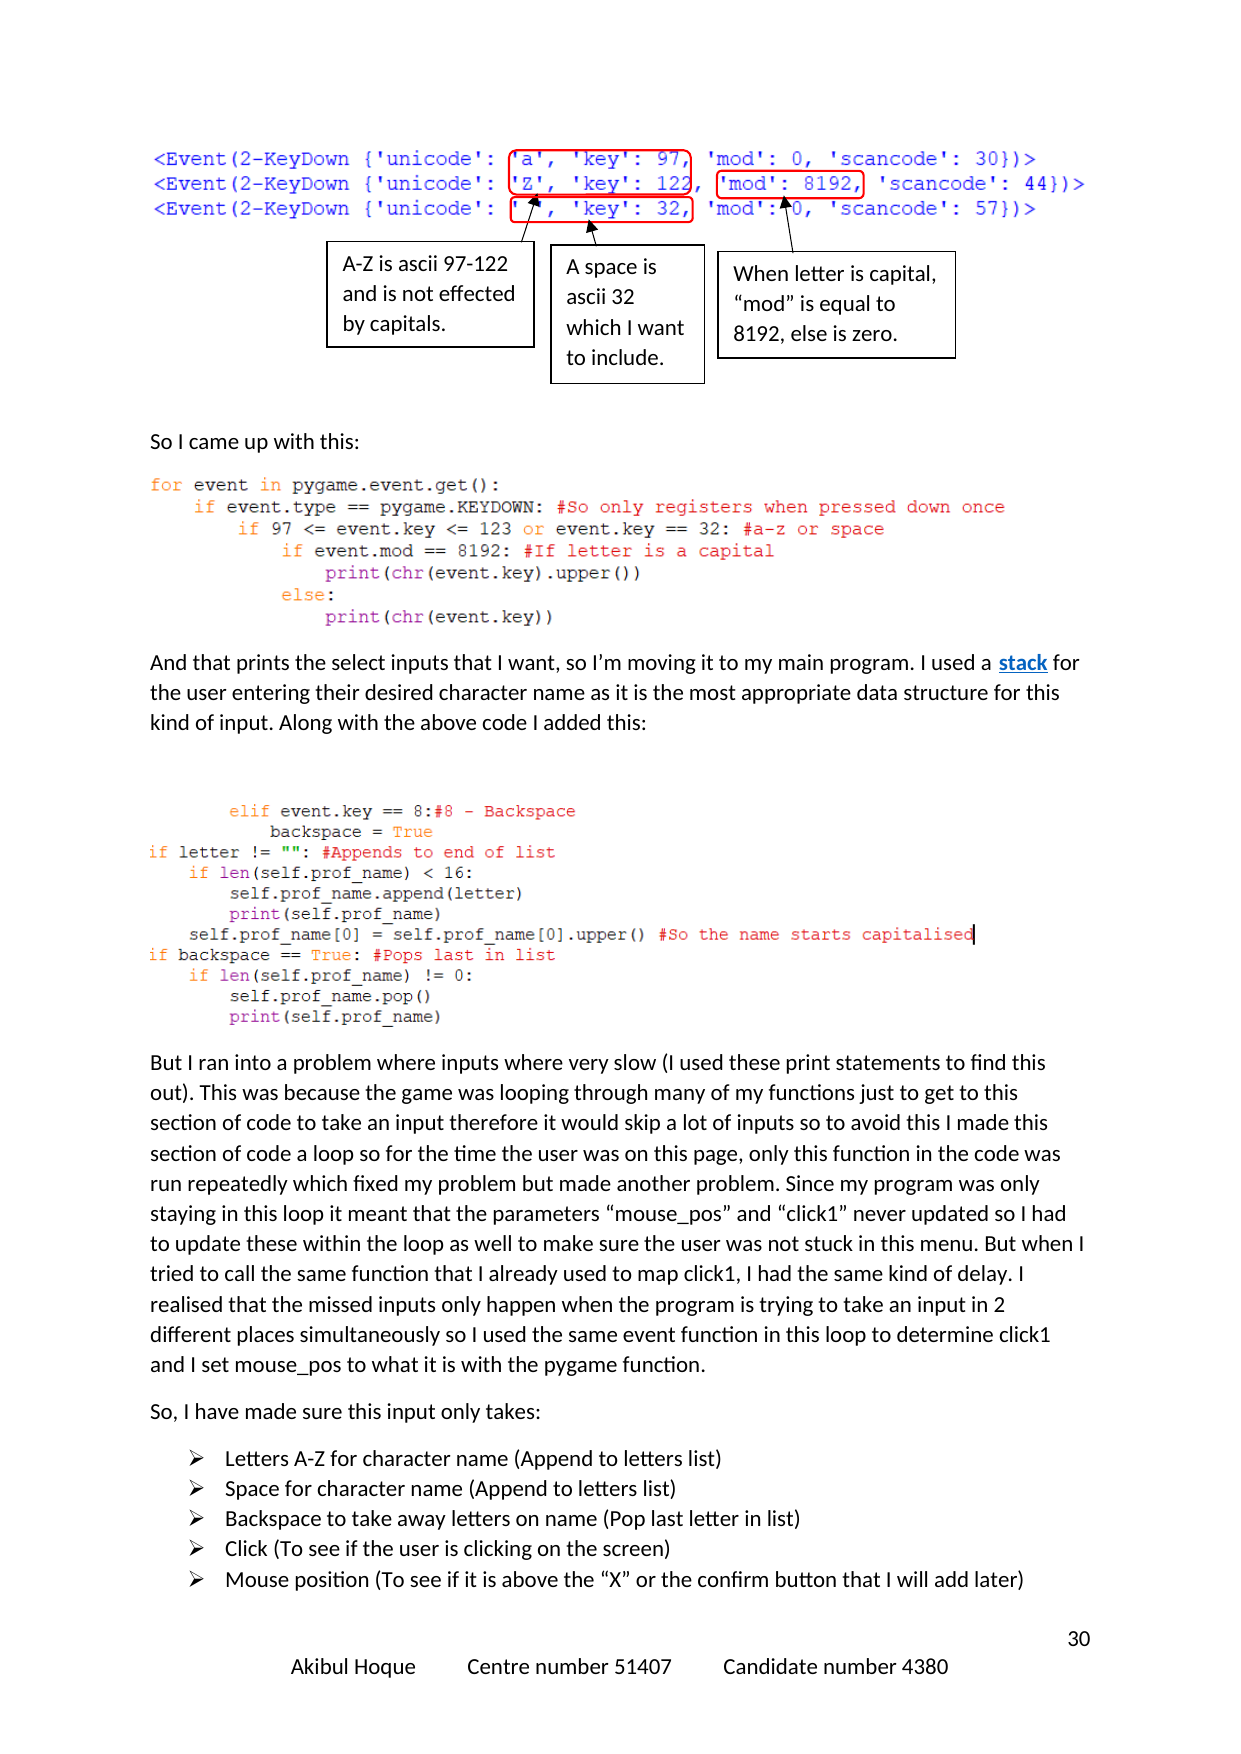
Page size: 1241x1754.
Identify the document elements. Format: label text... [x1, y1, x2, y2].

list Click (To see if the user is clicking on the screen) [187, 1534, 1090, 1562]
text So I came up with this: [150, 427, 1090, 455]
list Backspace to take away letters on name (Pop last letter in list) [187, 1504, 1090, 1532]
text But I ran into a problem where inputs where very slow (I used these print statements to find this out). This was because the game was looping through many of my functions just to get to this section of code to take an input therefore it would skip a lot of inputs so to avoid this I made this section of code a loop so for the time the user was on this page, only this function in the code was run repeatedly which fixed my problem but made another problem. Since my program was only staying in this loop it meant that the parameters “mouse_pos” and “click1” never updated so I had to update these within the loop as well to make sure the user was not stuck in this menu. But when I tried to call the same function that I already used to map click1, I had the same kind of delay. I realised that the missed inputs only happen when the program is trying to take an input in 2 different places simultaneously so I used the same event function in this loop to determine click1 and I set mouse_pos to what it is with the pygame function. [150, 1048, 1090, 1378]
text And that prints the select inputs that I want, so I’m moving it to my main program. I used a stack for the user entering their desired character name as it is the most appropriate data structure for this kind of input. Along with the above code I added this: [150, 648, 1090, 736]
list Space for character name (Append to letters list) [187, 1474, 1090, 1502]
list Letters A-Z for character name (Append to letters list) [187, 1444, 1090, 1472]
list Mouse position (To see if it is above the “X” or the confirm button that I will add later) [187, 1565, 1090, 1593]
text So, I have made sure this input only takes: [150, 1397, 1090, 1425]
